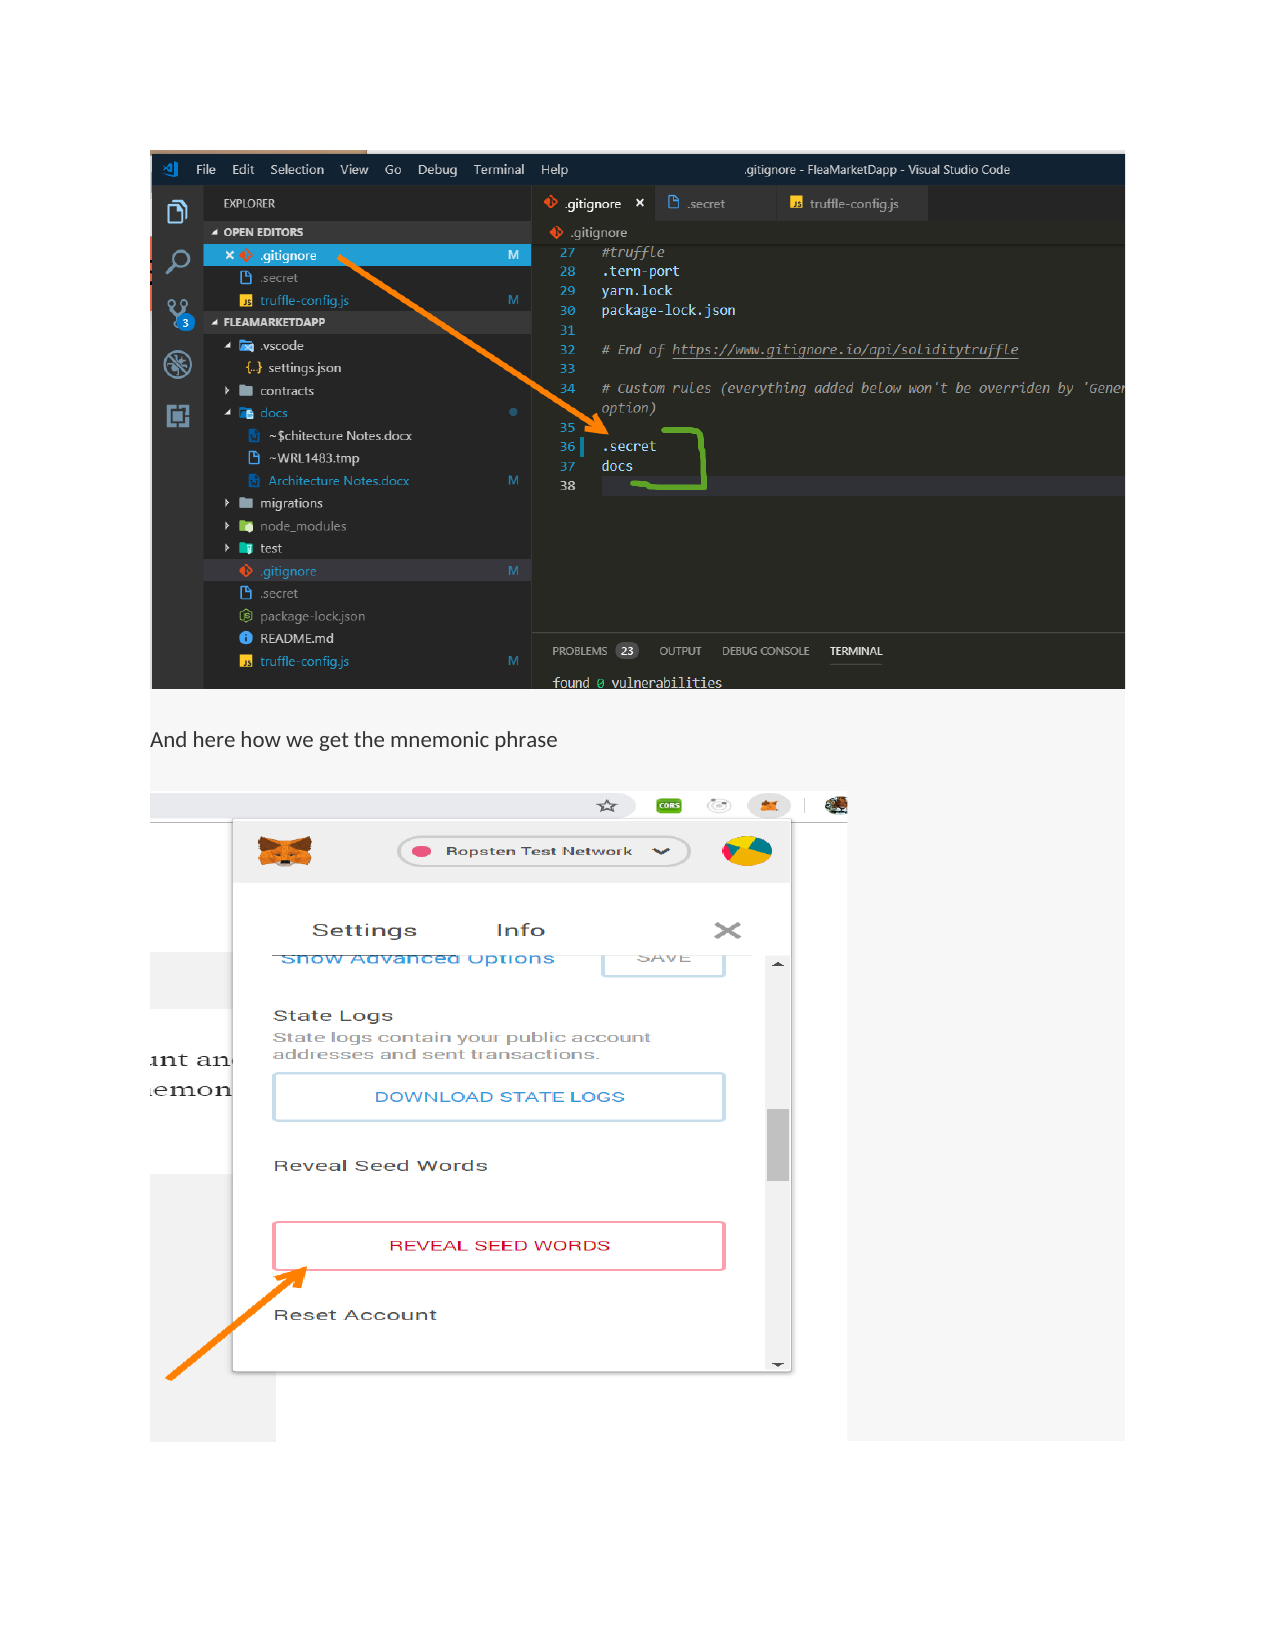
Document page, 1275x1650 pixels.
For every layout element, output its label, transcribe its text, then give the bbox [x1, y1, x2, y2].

picture [150, 150, 1125, 689]
text And here how we get the mnemonic phrase [150, 726, 1125, 754]
picture [150, 791, 848, 1442]
